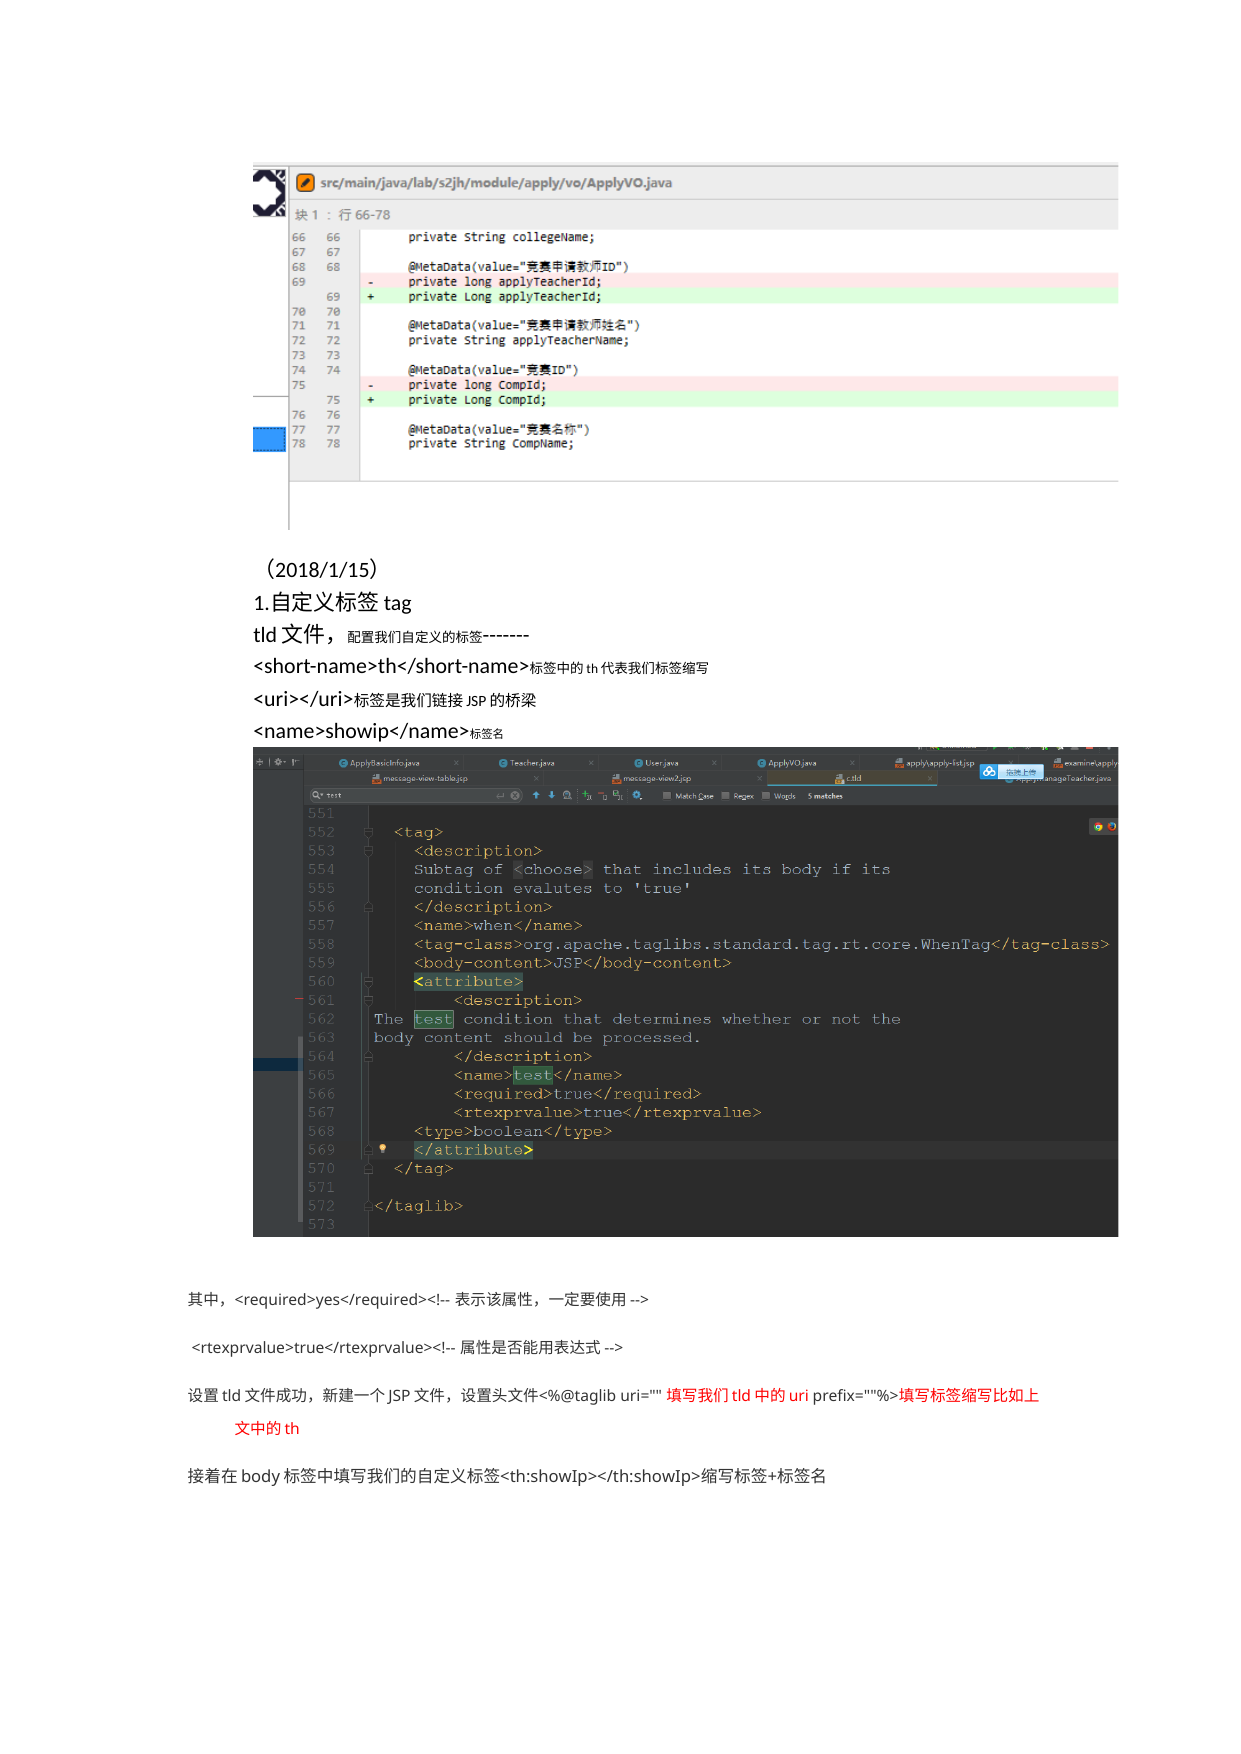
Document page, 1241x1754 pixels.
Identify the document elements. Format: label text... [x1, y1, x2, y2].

text <uri></uri>标签是我们链接JSP的桥梁 [253, 682, 1053, 714]
text <short-name>th</short-name>标签中的th代表我们标签缩写 [253, 649, 1053, 682]
text tld文件，配置我们自定义的标签------- [253, 617, 1053, 649]
text <rtexprvalue>true</rtexprvalue><!-- 属性是否能用表达式 --> [187, 1331, 1053, 1363]
text 接着在body标签中填写我们的自定义标签<th:showIp></th:showIp>缩写标签+标签名 [187, 1459, 1053, 1492]
text 其中，<required>yes</required><!-- 表示该属性，一定要使用 --> [187, 1283, 1053, 1315]
text 设置tld文件成功，新建一个JSP文件，设置头文件<%@taglib uri="" 填写我们tld中的uri prefix=""%>填写标签缩写比如上文中的th [187, 1379, 1053, 1444]
picture [253, 162, 1119, 530]
text <name>showip</name>标签名 [253, 714, 1053, 747]
picture [253, 747, 1119, 1237]
text （2018/1/15） [253, 552, 1053, 584]
text 1.自定义标签tag [253, 584, 1053, 617]
